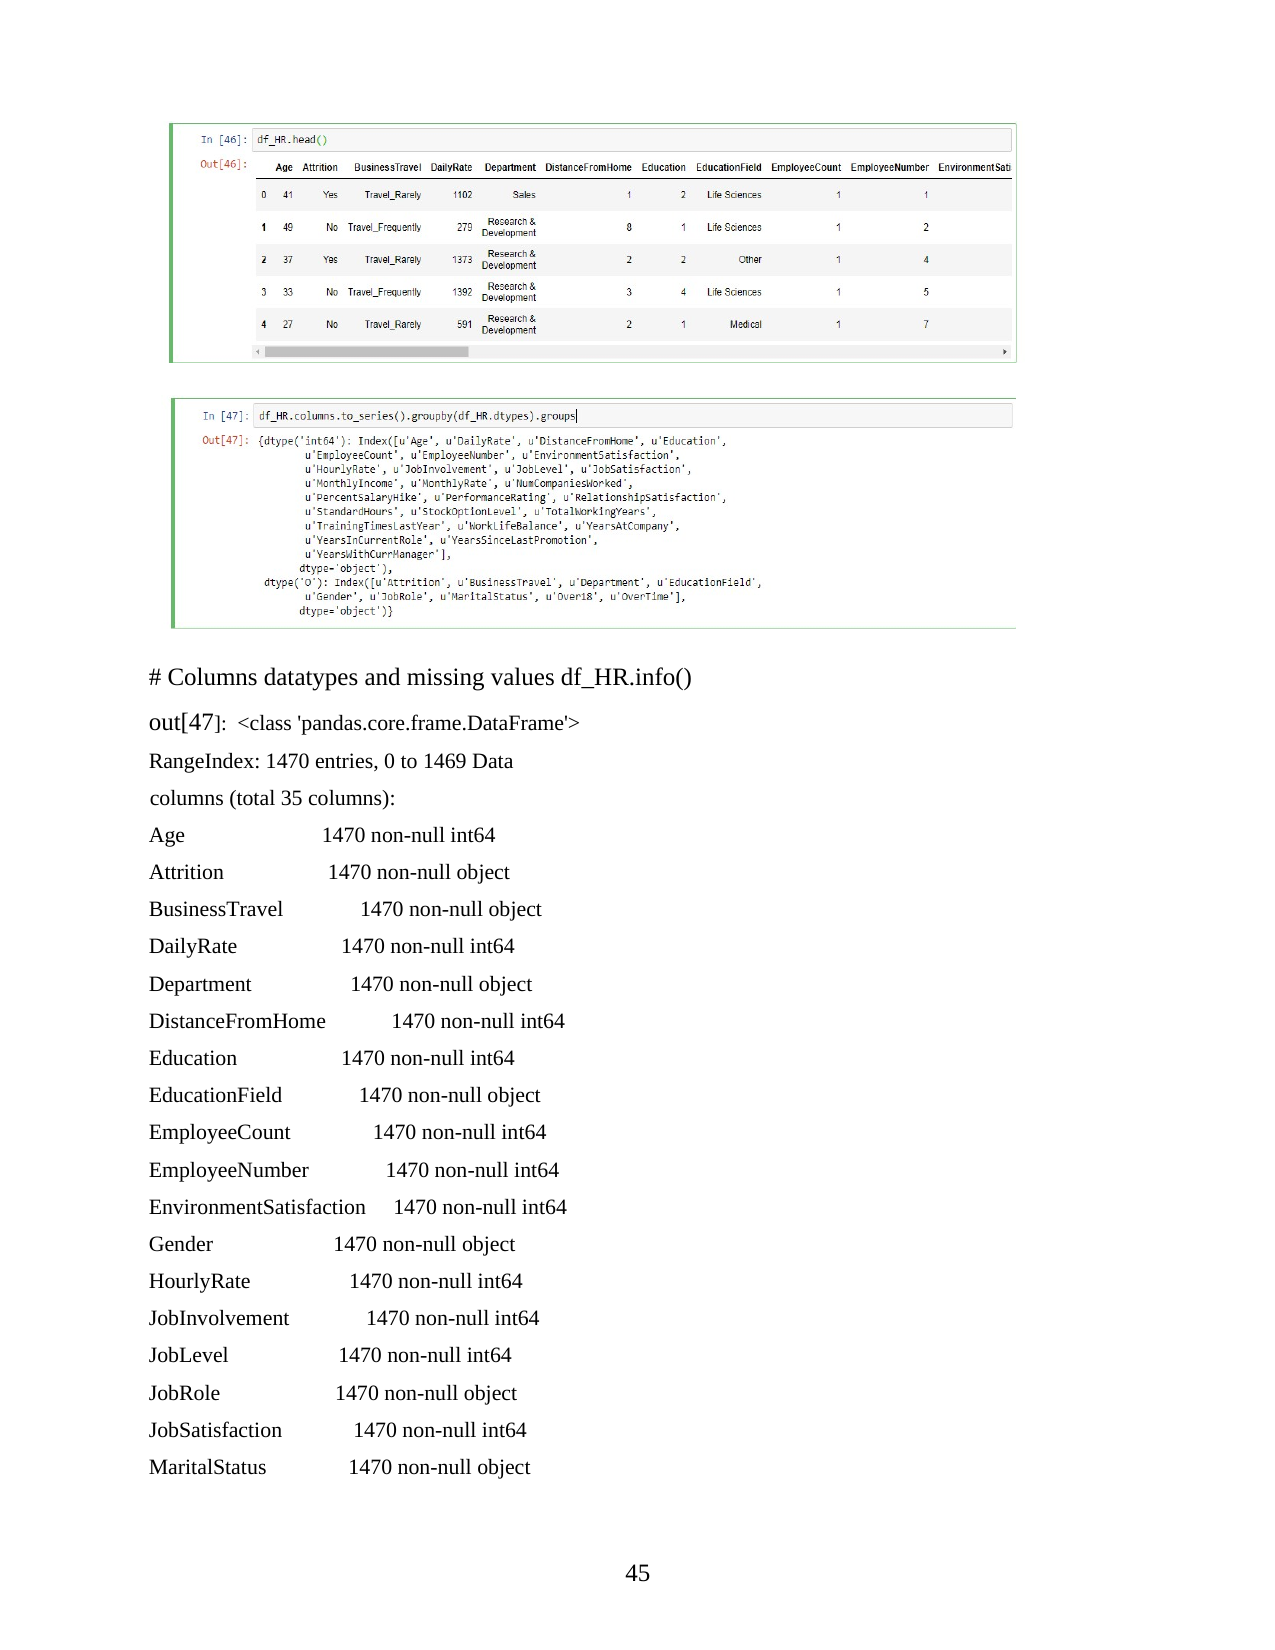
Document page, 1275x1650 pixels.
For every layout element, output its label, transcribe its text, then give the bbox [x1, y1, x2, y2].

text EducationField 1470 non-null object [148, 1082, 1247, 1107]
text EmployeeNumber 1470 non-null int64 [148, 1157, 1247, 1182]
text Gender 1470 non-null object [148, 1231, 1247, 1256]
text DailyRate 1470 non-null int64 [148, 933, 1247, 959]
text JobLevel 1470 non-null int64 [148, 1342, 1247, 1368]
text Age 1470 non-null int64 [148, 822, 1247, 847]
text # Columns datatypes and missing values df_HR.info() [148, 662, 694, 691]
text MaritalStatus 1470 non-null object [148, 1454, 1247, 1479]
text EnvironmentSatisfaction 1470 non-null int64 [148, 1194, 1247, 1219]
text HourlyRate 1470 non-null int64 [148, 1268, 1247, 1293]
text JobSatisfaction 1470 non-null int64 [148, 1417, 1247, 1442]
text Department 1470 non-null object [148, 971, 1247, 996]
text BusinessTravel 1470 non-null object [148, 896, 1247, 921]
picture [159, 121, 1026, 363]
text RangeIndex: 1470 entries, 0 to 1469 Data columns (total 35 columns): [148, 748, 516, 810]
text Education 1470 non-null int64 [148, 1045, 1247, 1070]
text out[47]: <class 'pandas.core.frame.DataFrame'> [148, 707, 1247, 736]
text Attrition 1470 non-null object [148, 859, 1247, 884]
text EmployeeCount 1470 non-null int64 [148, 1119, 1247, 1144]
text JobInvolvement 1470 non-null int64 [148, 1305, 1247, 1331]
text DistanceFromHome 1470 non-null int64 [148, 1008, 1247, 1033]
picture [161, 395, 1016, 629]
text JobRole 1470 non-null object [148, 1380, 1247, 1405]
